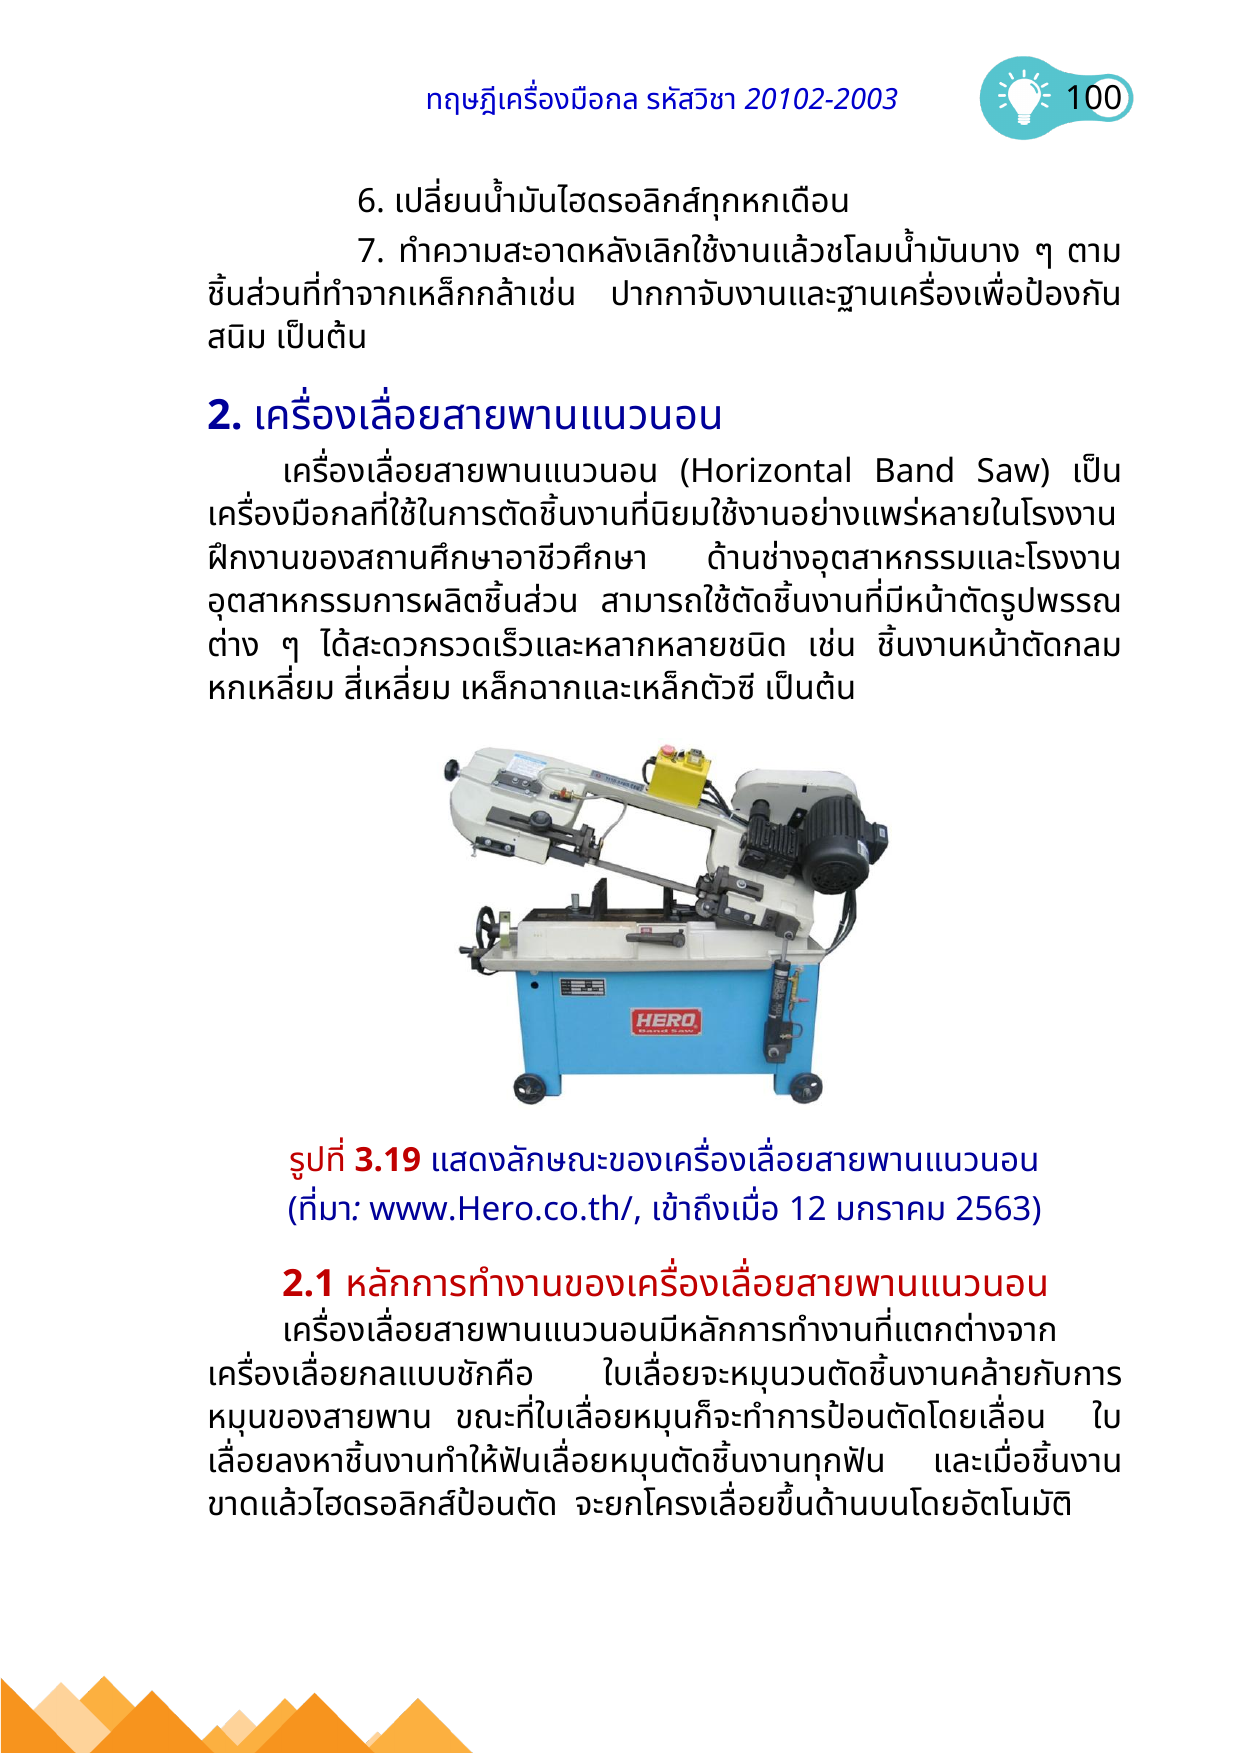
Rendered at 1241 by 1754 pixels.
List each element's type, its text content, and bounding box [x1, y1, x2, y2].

picture [233, 24, 1170, 147]
text เครื่องเลื่อยสายพานแนวนอน (Horizontal Band Saw) เป็นเครื่องมือกลที่ใช้ในการตัดชิ้นงานที่นิยมใช้งานอย่างแพร่หลายในโรงงานฝึกงานของสถานศึกษาอาชีวศึกษา ด้านช่างอุตสาหกรรมและโรงงานอุตสาหกรรมการผลิตชิ้นส่วน สามารถใช้ตัดชิ้นงานที่มีหน้าตัดรูปพรรณต่าง ๆ ได้สะดวกรวดเร็วและหลากหลายชนิด เช่น ชิ้นงานหน้าตัดกลม หกเหลี่ยม สี่เหลี่ยม เหล็กฉากและเหล็กตัวซี เป็นต้น [207, 447, 1122, 713]
text 6. เปลี่ยนน้ำมันไฮดรอลิกส์ทุกหกเดือน [207, 177, 1122, 226]
text 2.1 หลักการทำงานของเครื่องเลื่อยสายพานแนวนอน [207, 1257, 1122, 1312]
text 2. เครื่องเลื่อยสายพานแนวนอน [207, 385, 1122, 447]
picture [436, 738, 893, 1110]
picture [0, 1556, 1239, 1753]
text (ที่มา: www.Hero.co.th/, เข้าถึงเมื่อ 12 มกราคม 2563) [207, 1185, 1122, 1234]
text 7. ทำความสะอาดหลังเลิกใช้งานแล้วชโลมน้ำมันบาง ๆ ตามชิ้นส่วนที่ทำจากเหล็กกล้าเช่น ปากกาจับงานและฐานเครื่องเพื่อป้องกันสนิม เป็นต้น [207, 226, 1122, 362]
text เครื่องเลื่อยสายพานแนวนอนมีหลักการทำงานที่แตกต่างจากเครื่องเลื่อยกลแบบชักคือ ใบเลื่อยจะหมุนวนตัดชิ้นงานคล้ายกับการหมุนของสายพาน ขณะที่ใบเลื่อยหมุนก็จะทำการป้อนตัดโดยเลื่อน ใบเลื่อยลงหาชิ้นงานทำให้ฟันเลื่อยหมุนตัดชิ้นงานทุกฟัน และเมื่อชิ้นงานขาดแล้วไฮดรอลิกส์ป้อนตัด จะยกโครงเลื่อยขึ้นด้านบนโดยอัตโนมัติ [207, 1312, 1122, 1529]
text รูปที่ 3.19 แสดงลักษณะของเครื่องเลื่อยสายพานแนวนอน [207, 1136, 1122, 1185]
